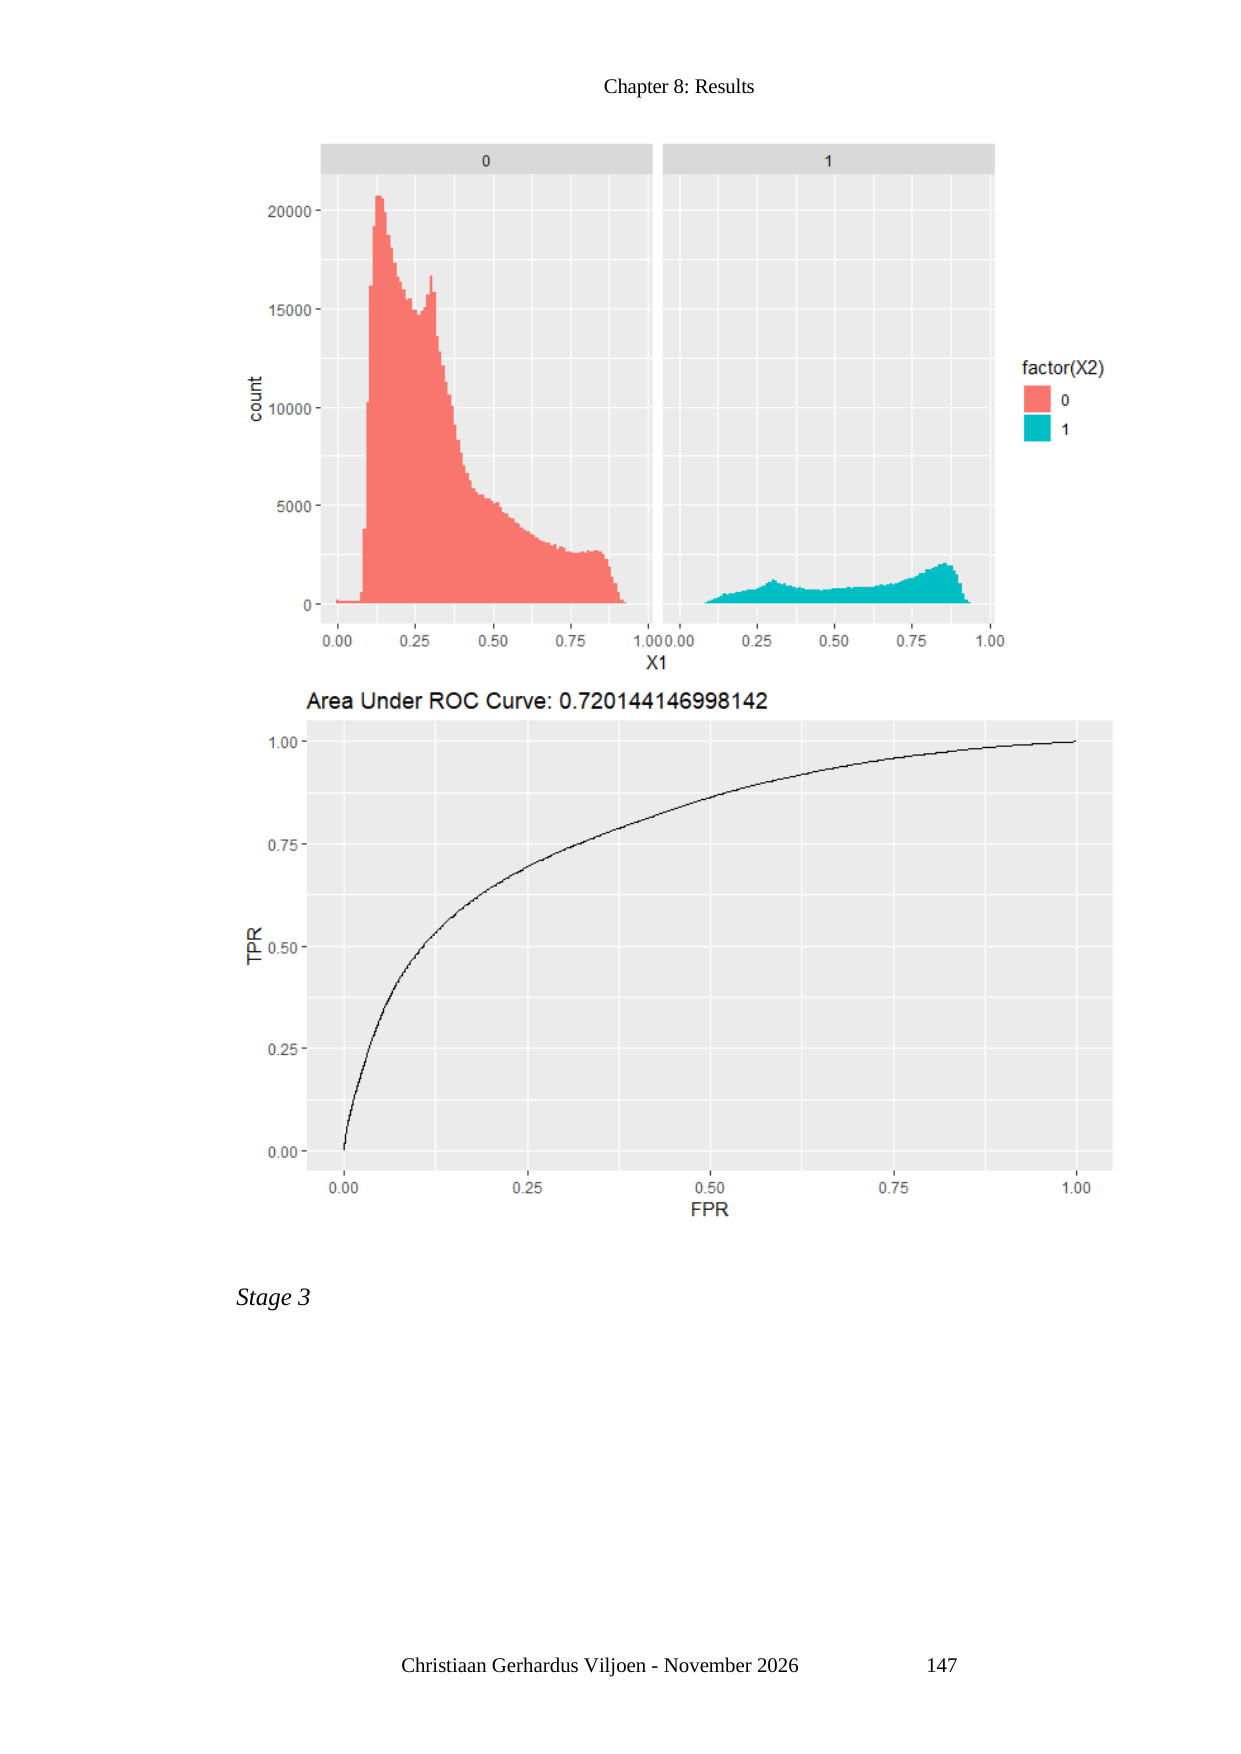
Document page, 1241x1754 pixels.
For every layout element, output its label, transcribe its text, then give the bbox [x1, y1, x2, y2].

picture [236, 135, 1123, 1229]
subtitle Stage 3 [236, 1282, 1122, 1311]
